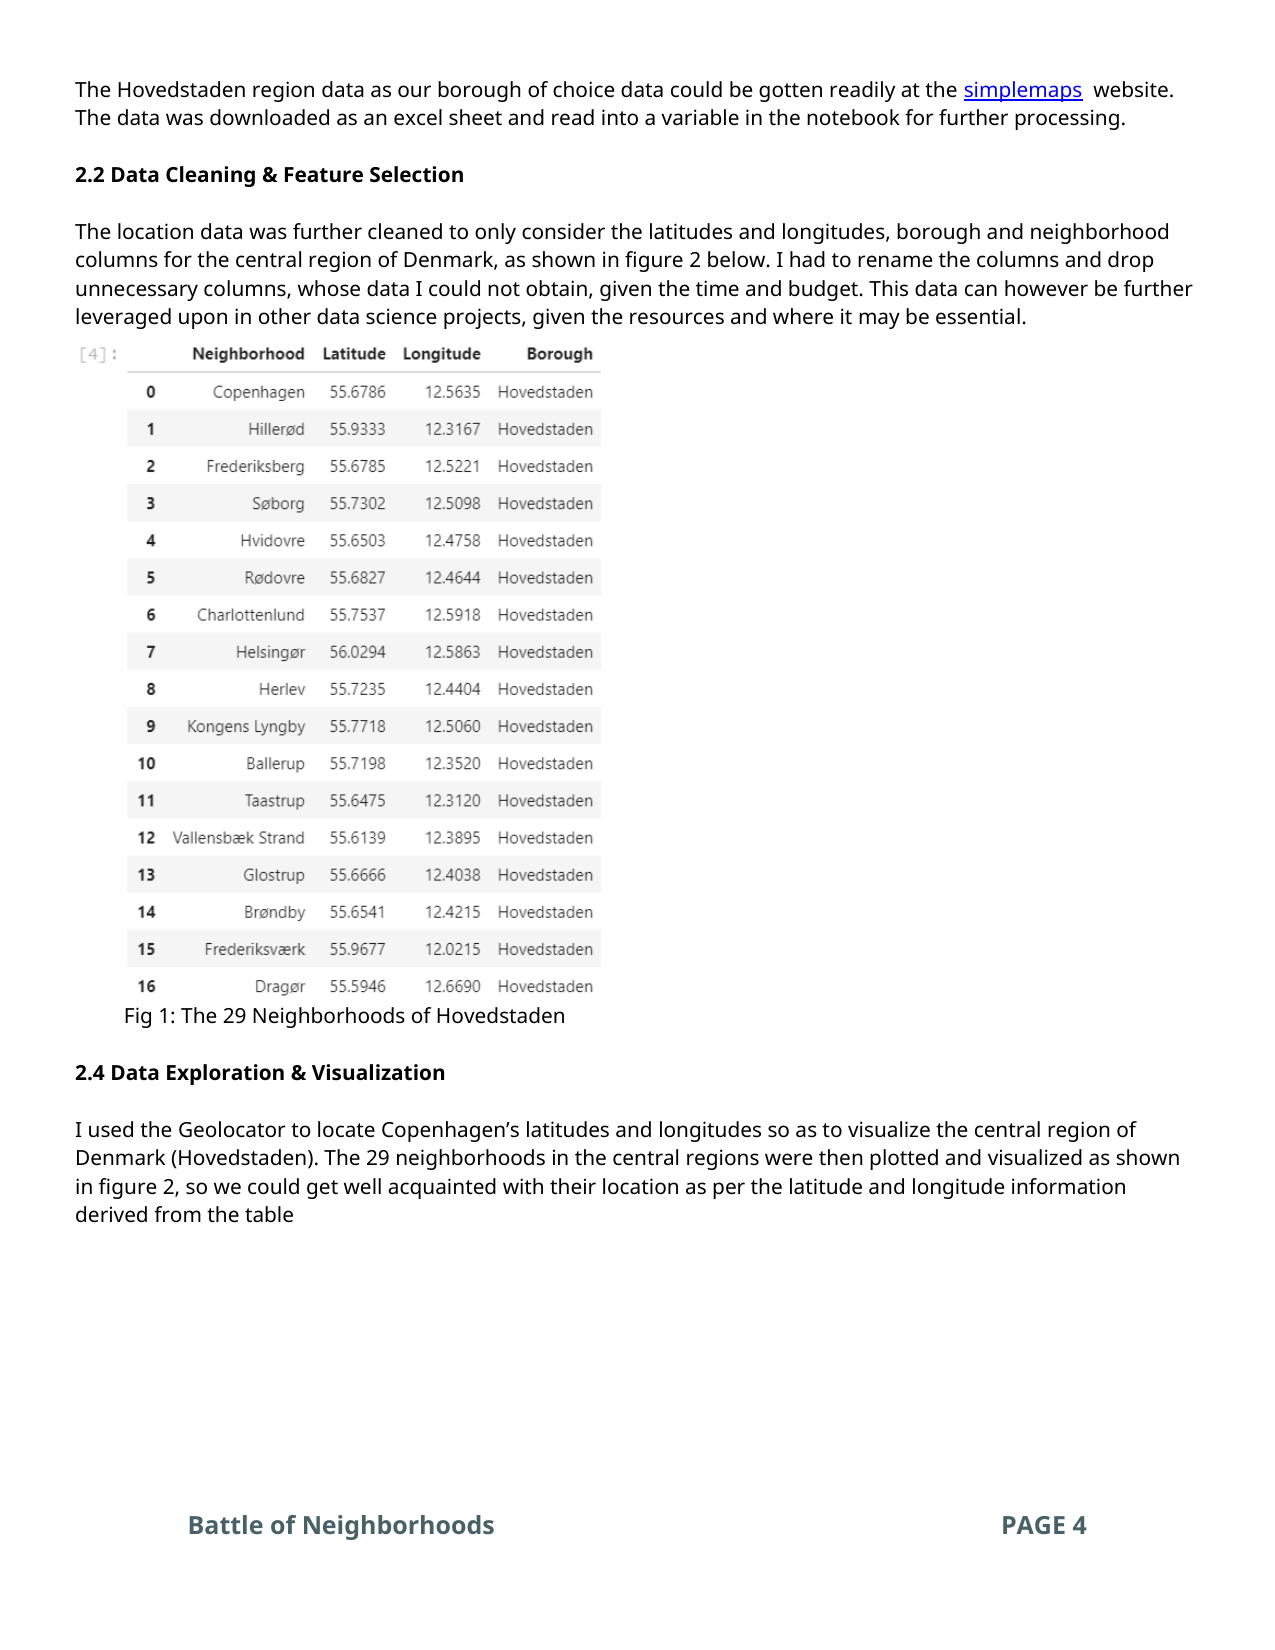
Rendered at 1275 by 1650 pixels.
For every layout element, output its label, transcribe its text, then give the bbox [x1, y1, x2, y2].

text 2.2 Data Cleaning & Feature Selection [75, 160, 1200, 189]
text The Hovedstaden region data as our borough of choice data could be gotten readily at the simplemaps website. The data was downloaded as an excel sheet and read into a variable in the notebook for further processing. [75, 75, 1200, 132]
text Fig 1: The 29 Neighborhoods of Hovedstaden [75, 1001, 1200, 1029]
text I used the Geolocator to locate Copenhagen’s latitudes and longitudes so as to visualize the central region of Denmark (Hovedstaden). The 29 neighborhoods in the central regions were then plotted and visualized as shown in figure 2, so we could get well acquainted with their location as per the latitude and longitude information derived from the table [75, 1115, 1200, 1229]
picture [75, 331, 637, 1002]
text The location data was further cleaned to only consider the latitudes and longitudes, borough and neighborhood columns for the central region of Denmark, as shown in figure 2 below. I had to rename the columns and drop unnecessary columns, whose data I could not obtain, given the time and budget. This data can however be further leveraged upon in other data science projects, given the resources and where it may be essential. [75, 217, 1200, 331]
text 2.4 Data Exploration & Visualization [75, 1058, 1200, 1086]
